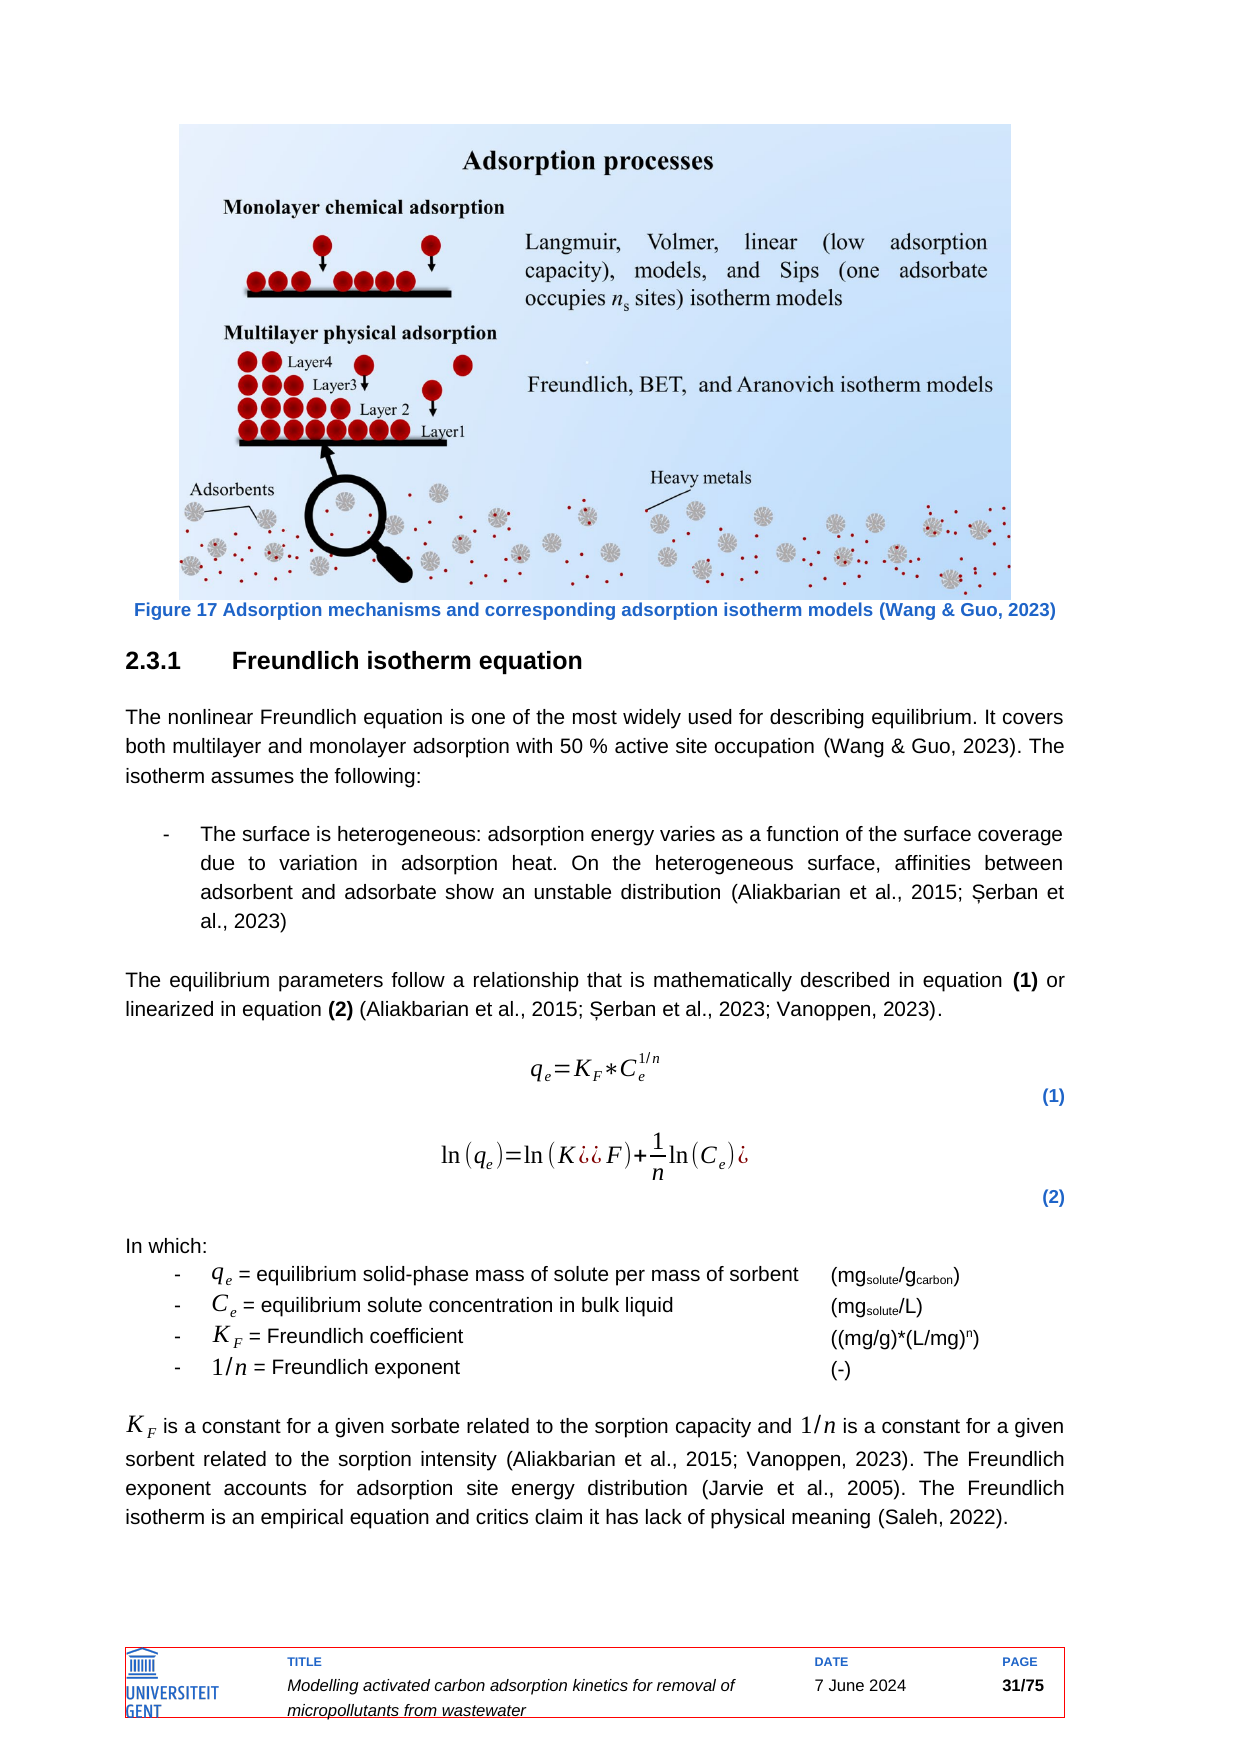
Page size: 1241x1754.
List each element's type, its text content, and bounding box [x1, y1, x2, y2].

text Figure 17 Adsorption mechanisms and corresponding adsorption isotherm models (Wang & Guo, 2023) [125, 599, 1065, 621]
text (1) [125, 1085, 1065, 1106]
table_header (mgsolute/gcarbon) [819, 1258, 1064, 1289]
picture [95, 1623, 252, 1749]
text The nonlinear Freundlich equation is one of the most widely used for describing equilibrium. It covers both multilayer and monolayer adsorption with 50 % active site occupation (Wang & Guo, 2023). The isotherm assumes the following: [125, 700, 1065, 787]
text is a constant for a given sorbate related to the sorption capacity and is a constant for a given sorbent related to the sorption intensity (Aliakbarian et al., 2015; Vanoppen, 2023). The Freundlich exponent accounts for adsorption site energy distribution (Jarvie et al., 2005). The Freundlich isotherm is an empirical equation and critics claim it has lack of physical meaning (Saleh, 2022). [125, 1410, 1065, 1529]
text The equilibrium parameters follow a relationship that is mathematically described in equation (1) or linearized in equation (2) (Aliakbarian et al., 2015; Șerban et al., 2023; Vanoppen, 2023). [125, 962, 1065, 1021]
table_cell = equilibrium solute concentration in bulk liquid [125, 1289, 819, 1321]
table_cell ((mg/g)*(L/mg)n) [819, 1321, 1064, 1352]
text In which: [125, 1229, 1065, 1258]
table_cell = Freundlich exponent [125, 1352, 819, 1381]
table_cell (-) [819, 1352, 1064, 1381]
list The surface is heterogeneous: adsorption energy varies as a function of the surface coverage due to variation in adsorption heat. On the heterogeneous surface, affinities between adsorbent and adsorbate show an unstable distribution (Aliakbarian et al., 2015; Șerban et al., 2023) [163, 817, 1065, 933]
table_header = equilibrium solid-phase mass of solute per mass of sorbent [125, 1258, 819, 1289]
picture [179, 124, 1011, 600]
table_cell (mgsolute/L) [819, 1289, 1064, 1321]
table_cell = Freundlich coefficient [125, 1321, 819, 1352]
text (2) [125, 1186, 1065, 1208]
subtitle Freundlich isotherm equation [125, 642, 1065, 675]
